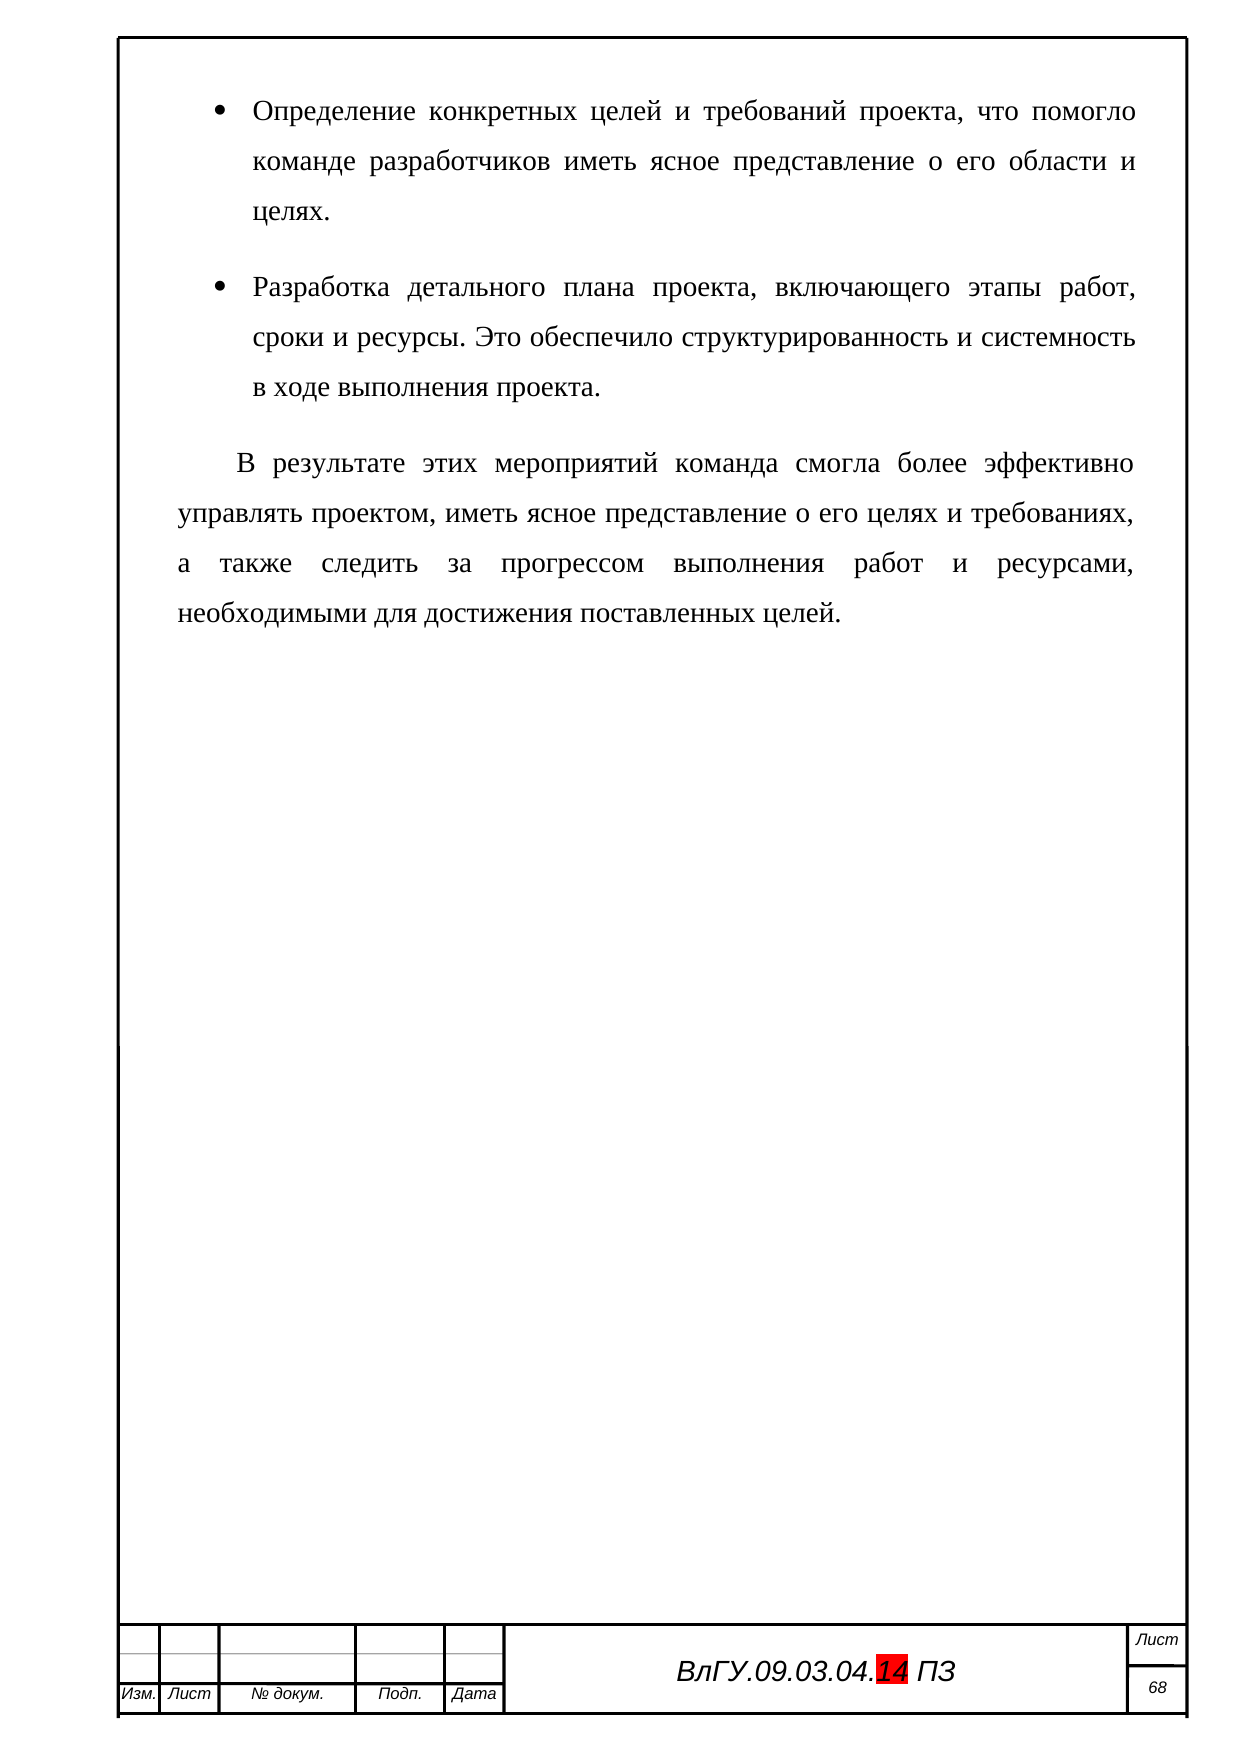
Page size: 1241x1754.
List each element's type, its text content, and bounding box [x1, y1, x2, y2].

list Определение конкретных целей и требований проекта, что помогло команде разработчиков иметь ясное представление о его области и целях. [215, 93, 1137, 227]
text В результате этих мероприятий команда смогла более эффективно управлять проектом, иметь ясное представление о его целях и требованиях, а также следить за прогрессом выполнения работ и ресурсами, необходимыми для достижения поставленных целей. [177, 445, 1135, 629]
list Разработка детального плана проекта, включающего этапы работ, сроки и ресурсы. Это обеспечило структурированность и системность в ходе выполнения проекта. [215, 269, 1137, 403]
